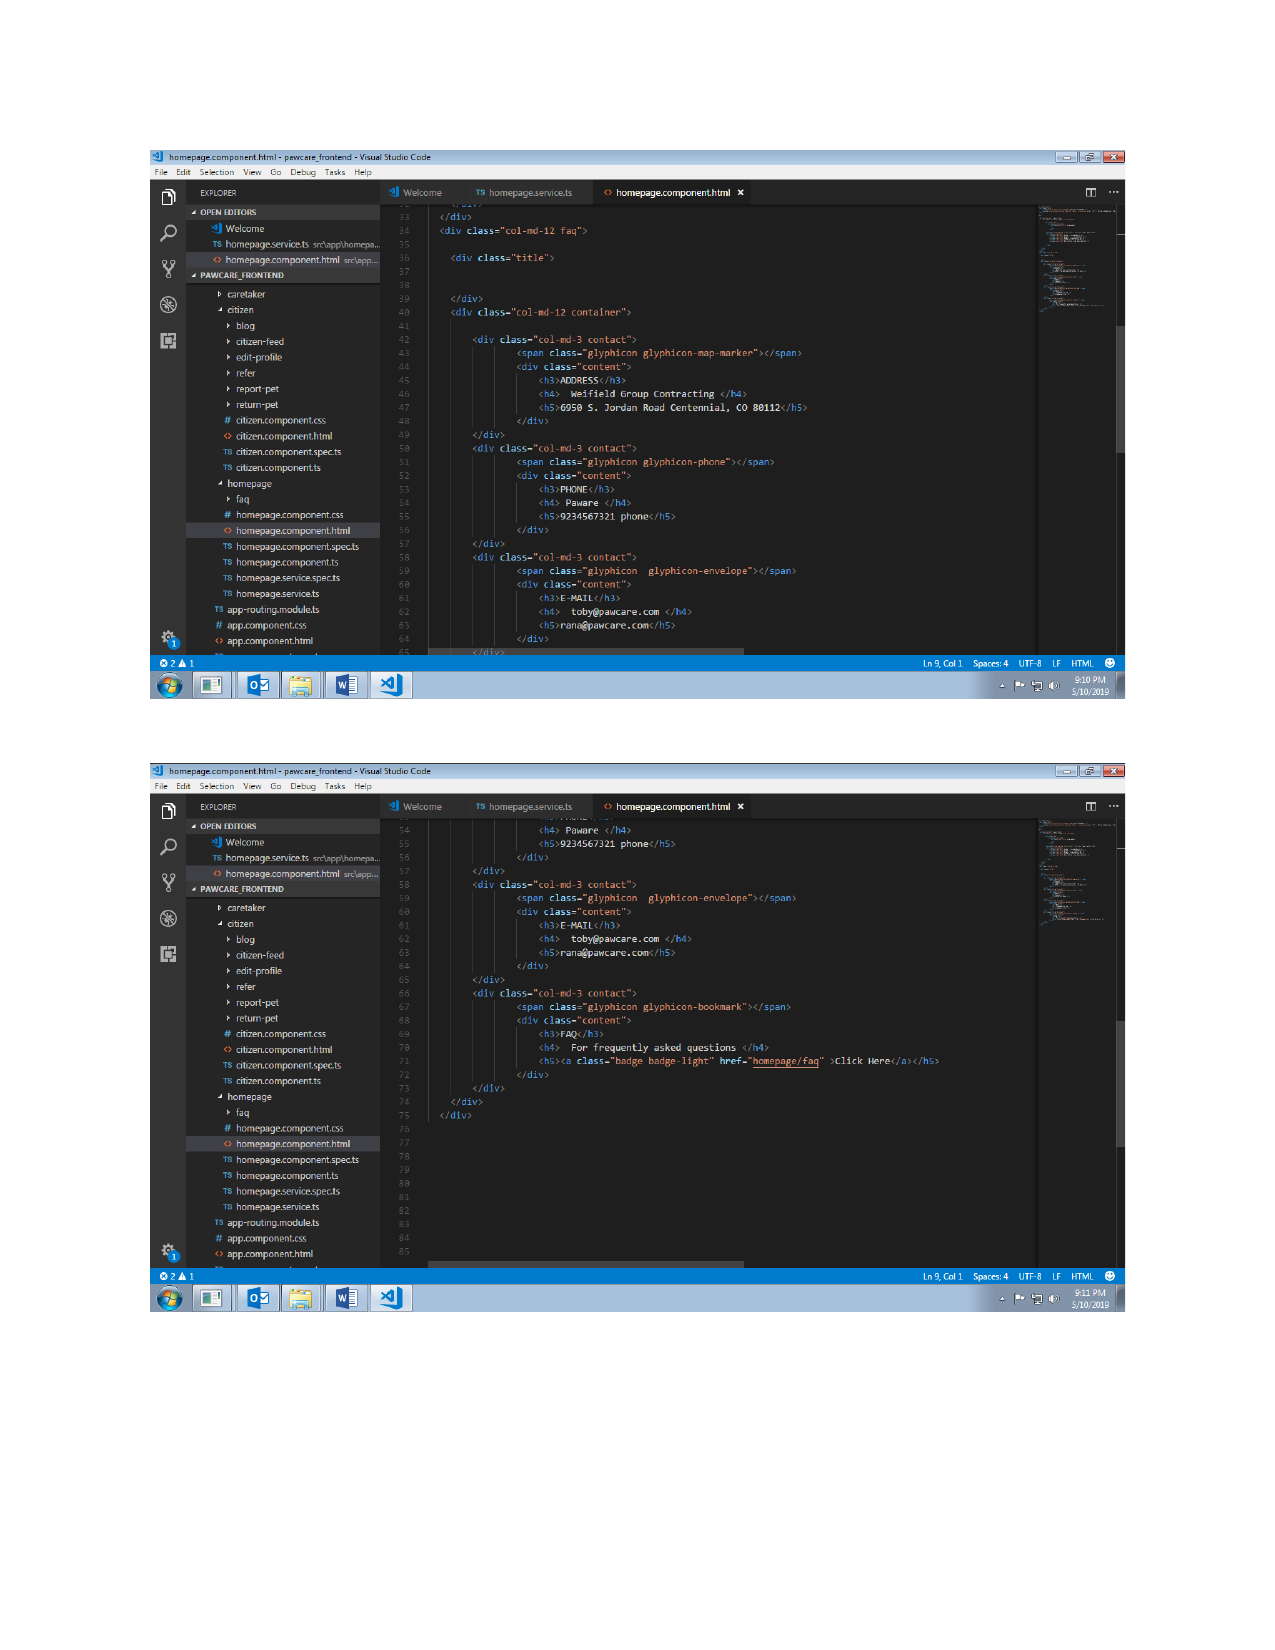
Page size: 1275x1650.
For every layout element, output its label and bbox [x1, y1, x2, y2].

picture [150, 150, 1125, 699]
picture [150, 763, 1125, 1312]
